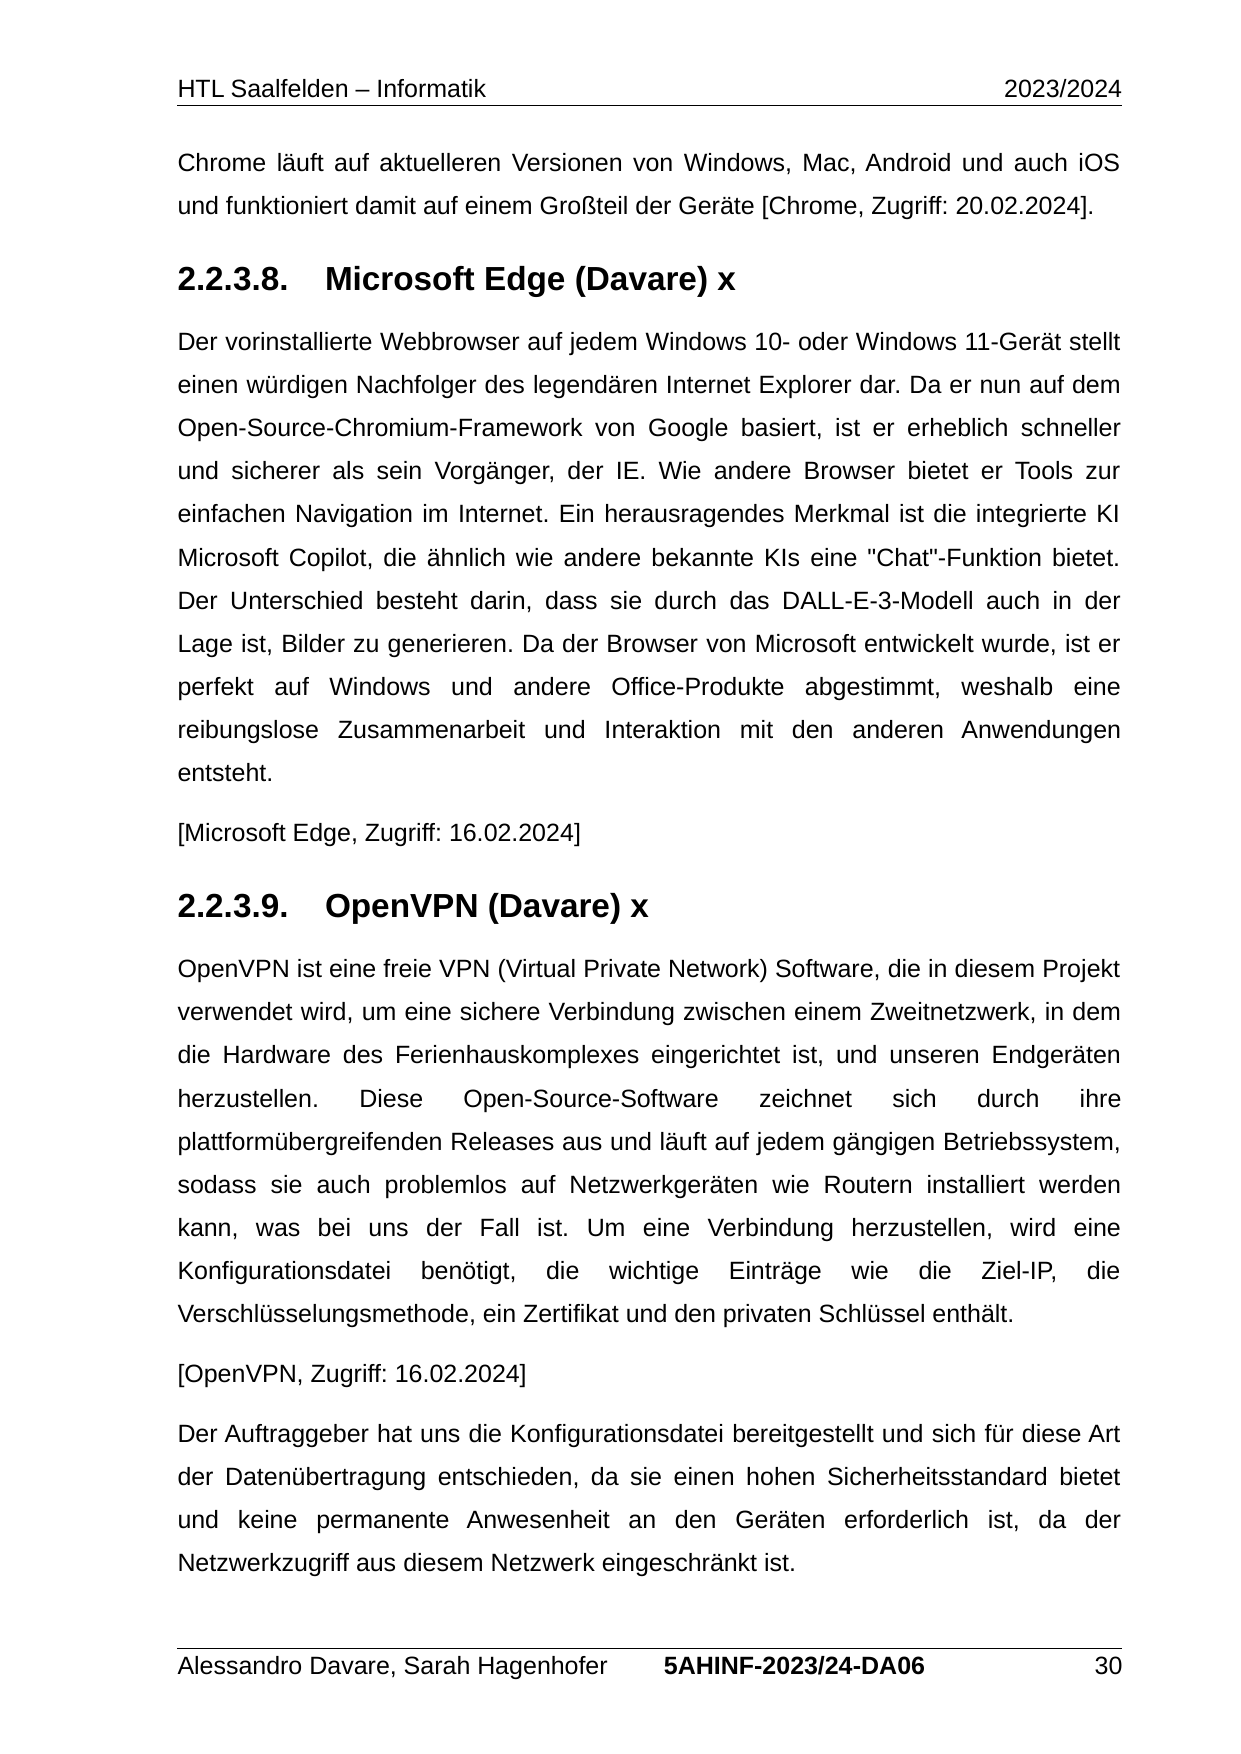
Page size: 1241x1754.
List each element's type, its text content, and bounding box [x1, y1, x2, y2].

text Der Auftraggeber hat uns die Konfigurationsdatei bereitgestellt und sich für diese Art der Datenübertragung entschieden, da sie einen hohen Sicherheitsstandard bietet und keine permanente Anwesenheit an den Geräten erforderlich ist, da der Netzwerkzugriff aus diesem Netzwerk eingeschränkt ist. [177, 1419, 1122, 1577]
text Der vorinstallierte Webbrowser auf jedem Windows 10- oder Windows 11-Gerät stellt einen würdigen Nachfolger des legendären Internet Explorer dar. Da er nun auf dem Open-Source-Chromium-Framework von Google basiert, ist er erheblich schneller und sicherer als sein Vorgänger, der IE. Wie andere Browser bietet er Tools zur einfachen Navigation im Internet. Ein herausragendes Merkmal ist die integrierte KI Microsoft Copilot, die ähnlich wie andere bekannte KIs eine "Chat"-Funktion bietet. Der Unterschied besteht darin, dass sie durch das DALL-E-3-Modell auch in der Lage ist, Bilder zu generieren. Da der Browser von Microsoft entwickelt wurde, ist er perfekt auf Windows und andere Office-Produkte abgestimmt, weshalb eine reibungslose Zusammenarbeit und Interaktion mit den anderen Anwendungen entsteht. [177, 327, 1122, 787]
text OpenVPN ist eine freie VPN (Virtual Private Network) Software, die in diesem Projekt verwendet wird, um eine sichere Verbindung zwischen einem Zweitnetzwerk, in dem die Hardware des Ferienhauskomplexes eingerichtet ist, und unseren Endgeräten herzustellen. Diese Open-Source-Software zeichnet sich durch ihre plattformübergreifenden Releases aus und läuft auf jedem gängigen Betriebssystem, sodass sie auch problemlos auf Netzwerkgeräten wie Routern installiert werden kann, was bei uns der Fall ist. Um eine Verbindung herzustellen, wird eine Konfigurationsdatei benötigt, die wichtige Einträge wie die Ziel-IP, die Verschlüsselungsmethode, ein Zertifikat und den privaten Schlüssel enthält. [177, 954, 1122, 1328]
subtitle Microsoft Edge (Davare) x [177, 259, 1122, 297]
text [Microsoft Edge, Zugriff: 16.02.2024] [177, 818, 1122, 847]
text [177, 148, 1122, 219]
text [OpenVPN, Zugriff: 16.02.2024] [177, 1359, 1122, 1388]
subtitle OpenVPN (Davare) x [177, 886, 1122, 924]
